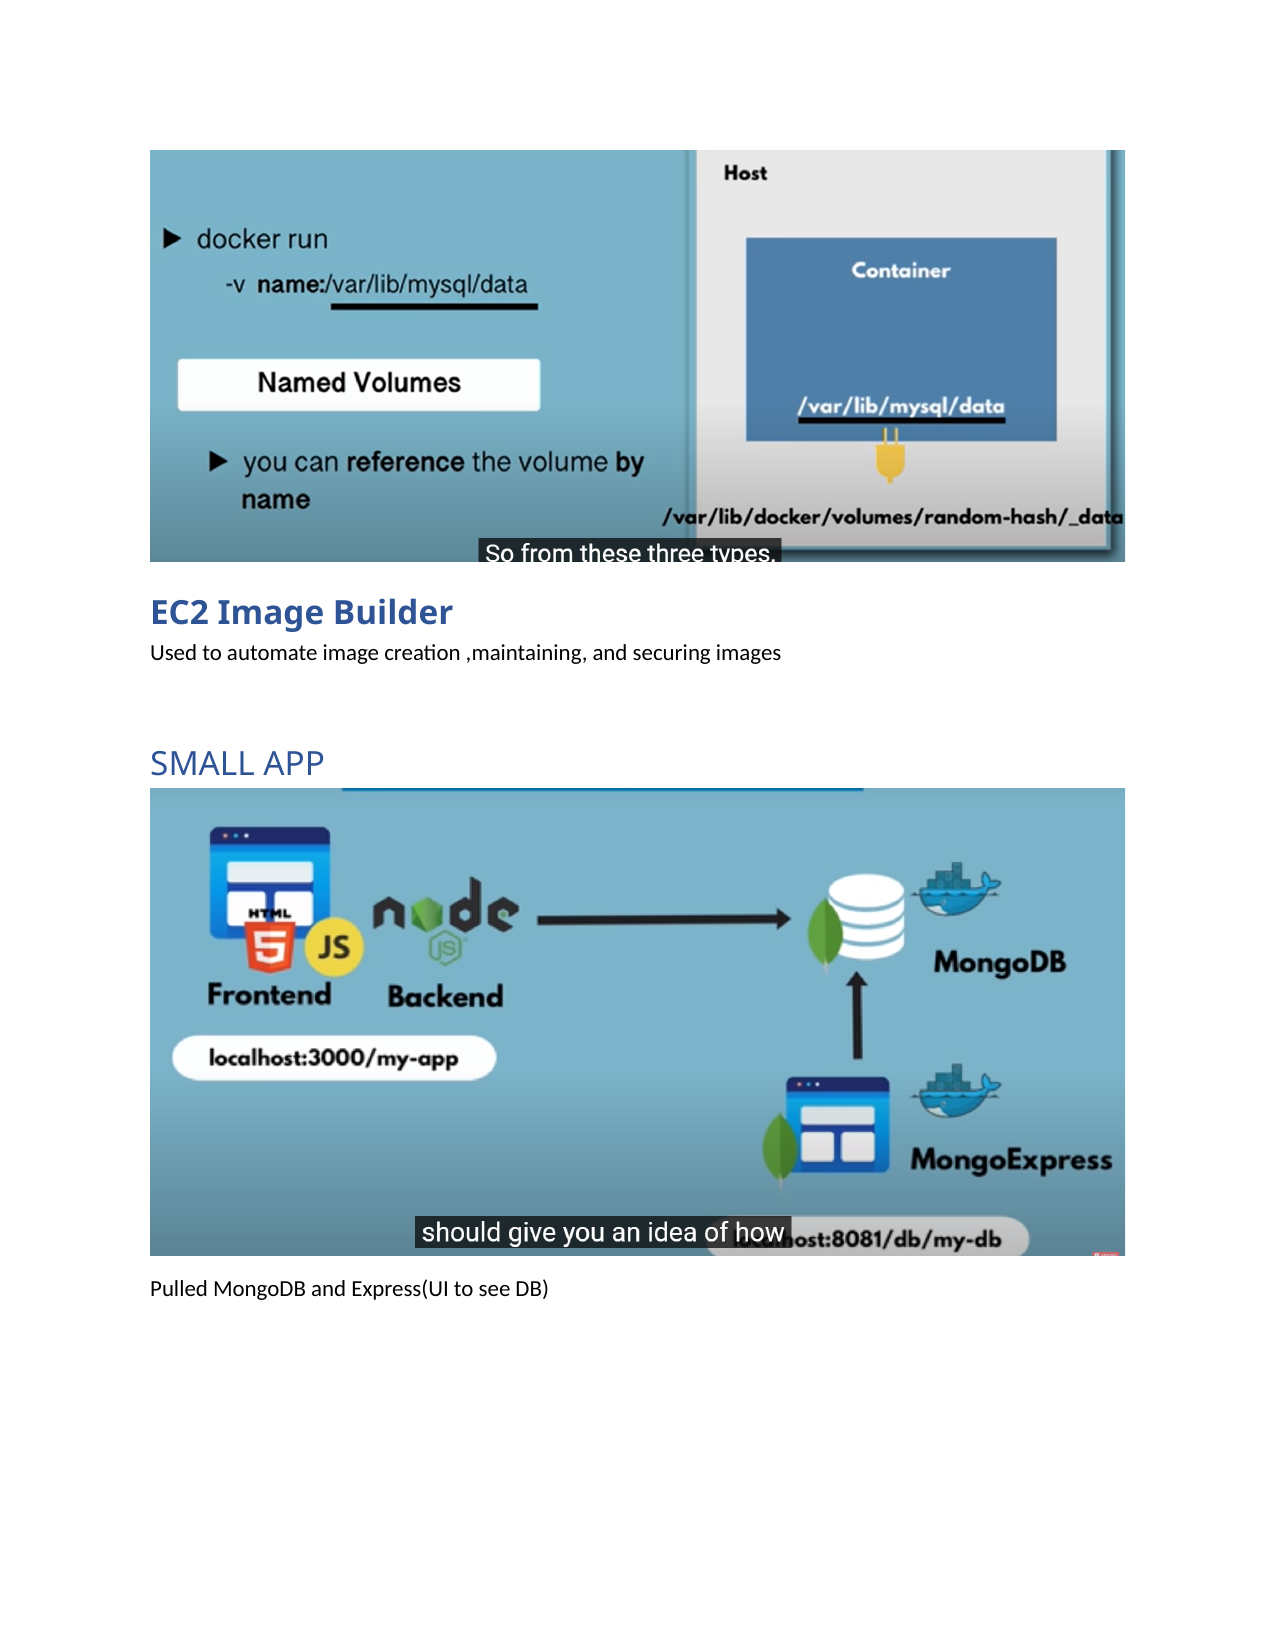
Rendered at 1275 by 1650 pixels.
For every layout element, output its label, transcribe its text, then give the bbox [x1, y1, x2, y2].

subtitle SMALL APP [150, 740, 1125, 785]
text Used to automate image creation ,maintaining, and securing images [150, 638, 1125, 666]
subtitle EC2 Image Builder [150, 589, 1125, 634]
text Pulled MongoDB and Express(UI to see DB) [150, 1274, 1125, 1302]
picture [150, 788, 1125, 1256]
picture [150, 150, 1125, 562]
